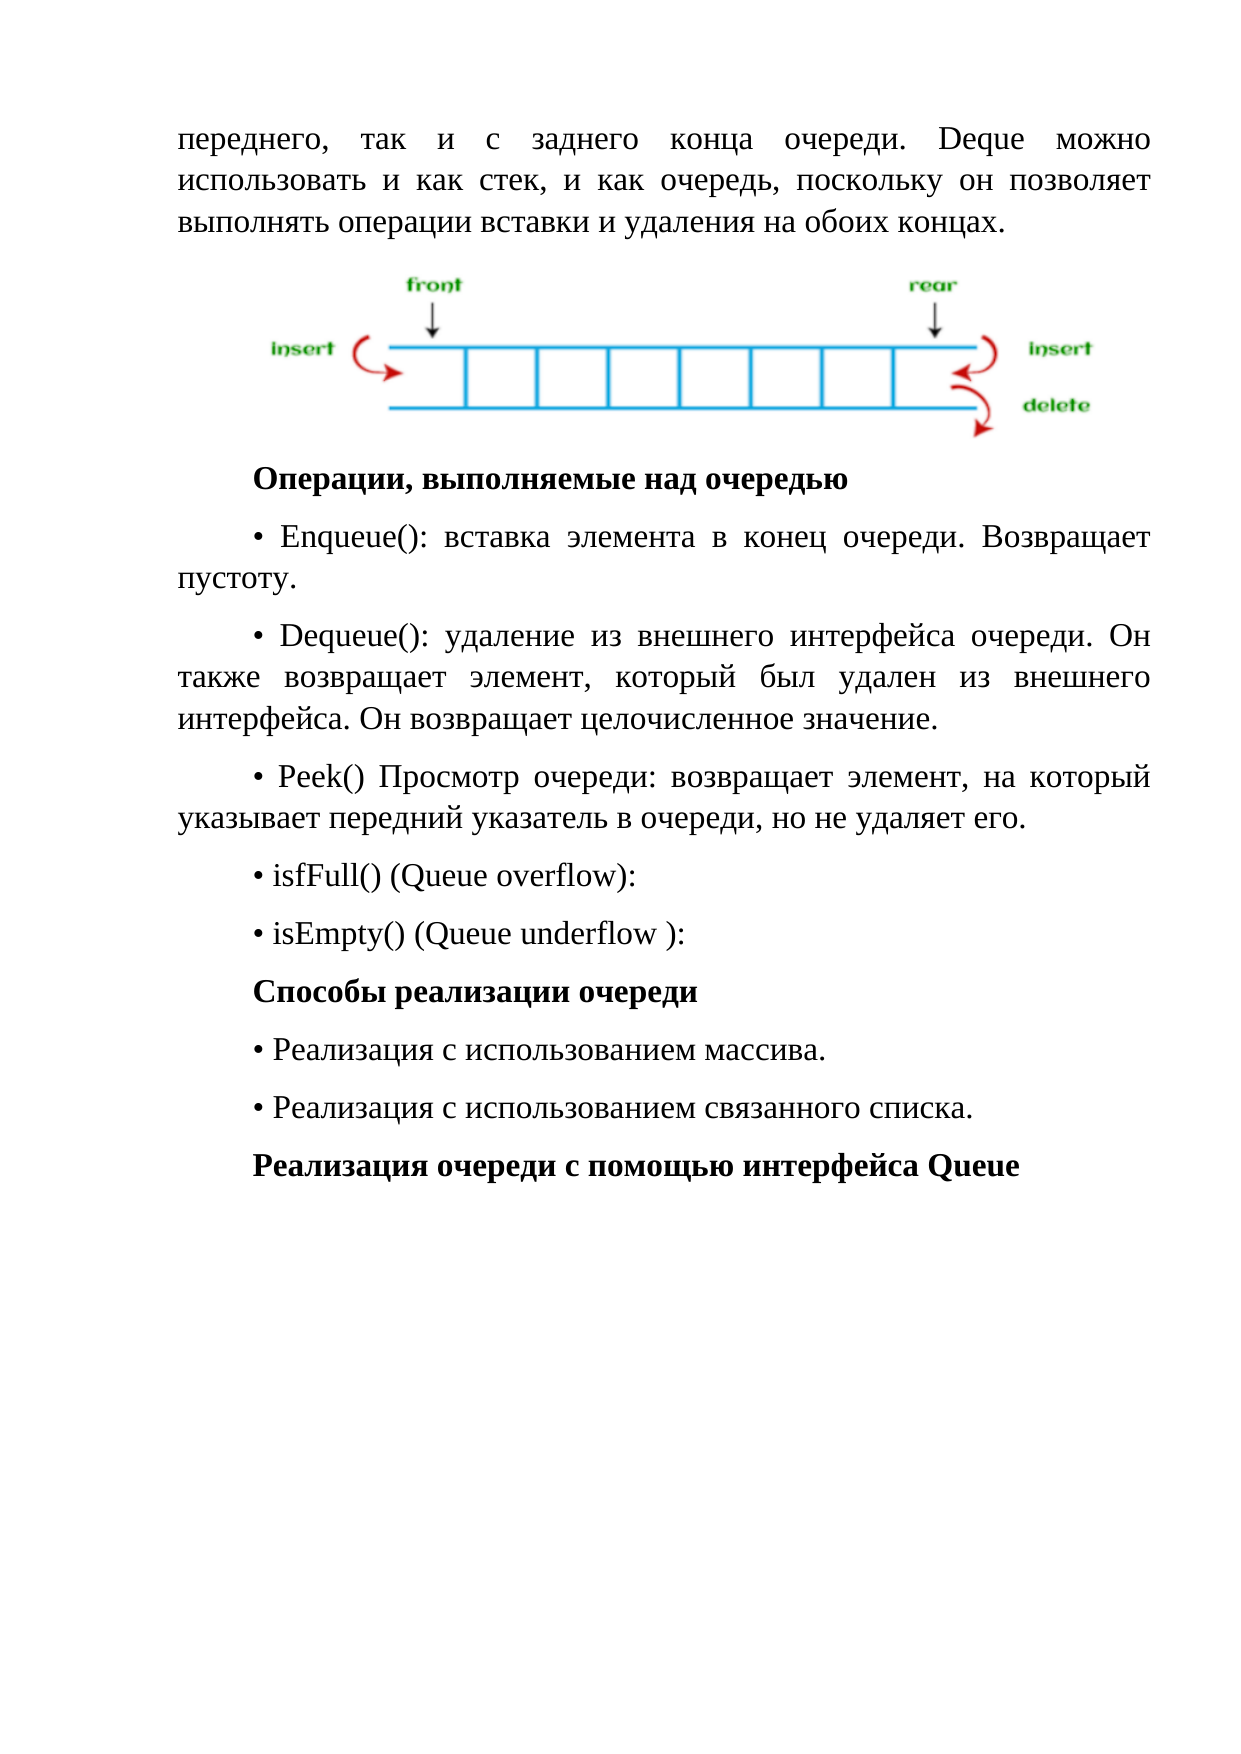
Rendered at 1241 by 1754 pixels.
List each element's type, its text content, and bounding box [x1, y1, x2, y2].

text • Peek() Просмотр очереди: возвращает элемент, на который указывает передний указатель в очереди, но не удаляет его. [177, 756, 1152, 836]
text • isfFull() (Queue overflow): [177, 855, 1152, 894]
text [177, 118, 1152, 239]
picture [252, 258, 1109, 439]
text • Реализация с использованием связанного списка. [177, 1087, 1152, 1126]
text Операции, выполняемые над очередью [177, 458, 1152, 496]
text Способы реализации очереди [177, 971, 1152, 1010]
text • Dequeue(): удаление из внешнего интерфейса очереди. Он также возвращает элемент, который был удален из внешнего интерфейса. Он возвращает целочисленное значение. [177, 615, 1152, 736]
text • Реализация с использованием массива. [177, 1029, 1152, 1068]
text • Enqueue(): вставка элемента в конец очереди. Возвращает пустоту. [177, 516, 1152, 596]
text • isEmpty() (Queue underflow ): [177, 913, 1152, 952]
text Реализация очереди с помощью интерфейса Queue [177, 1146, 1152, 1184]
